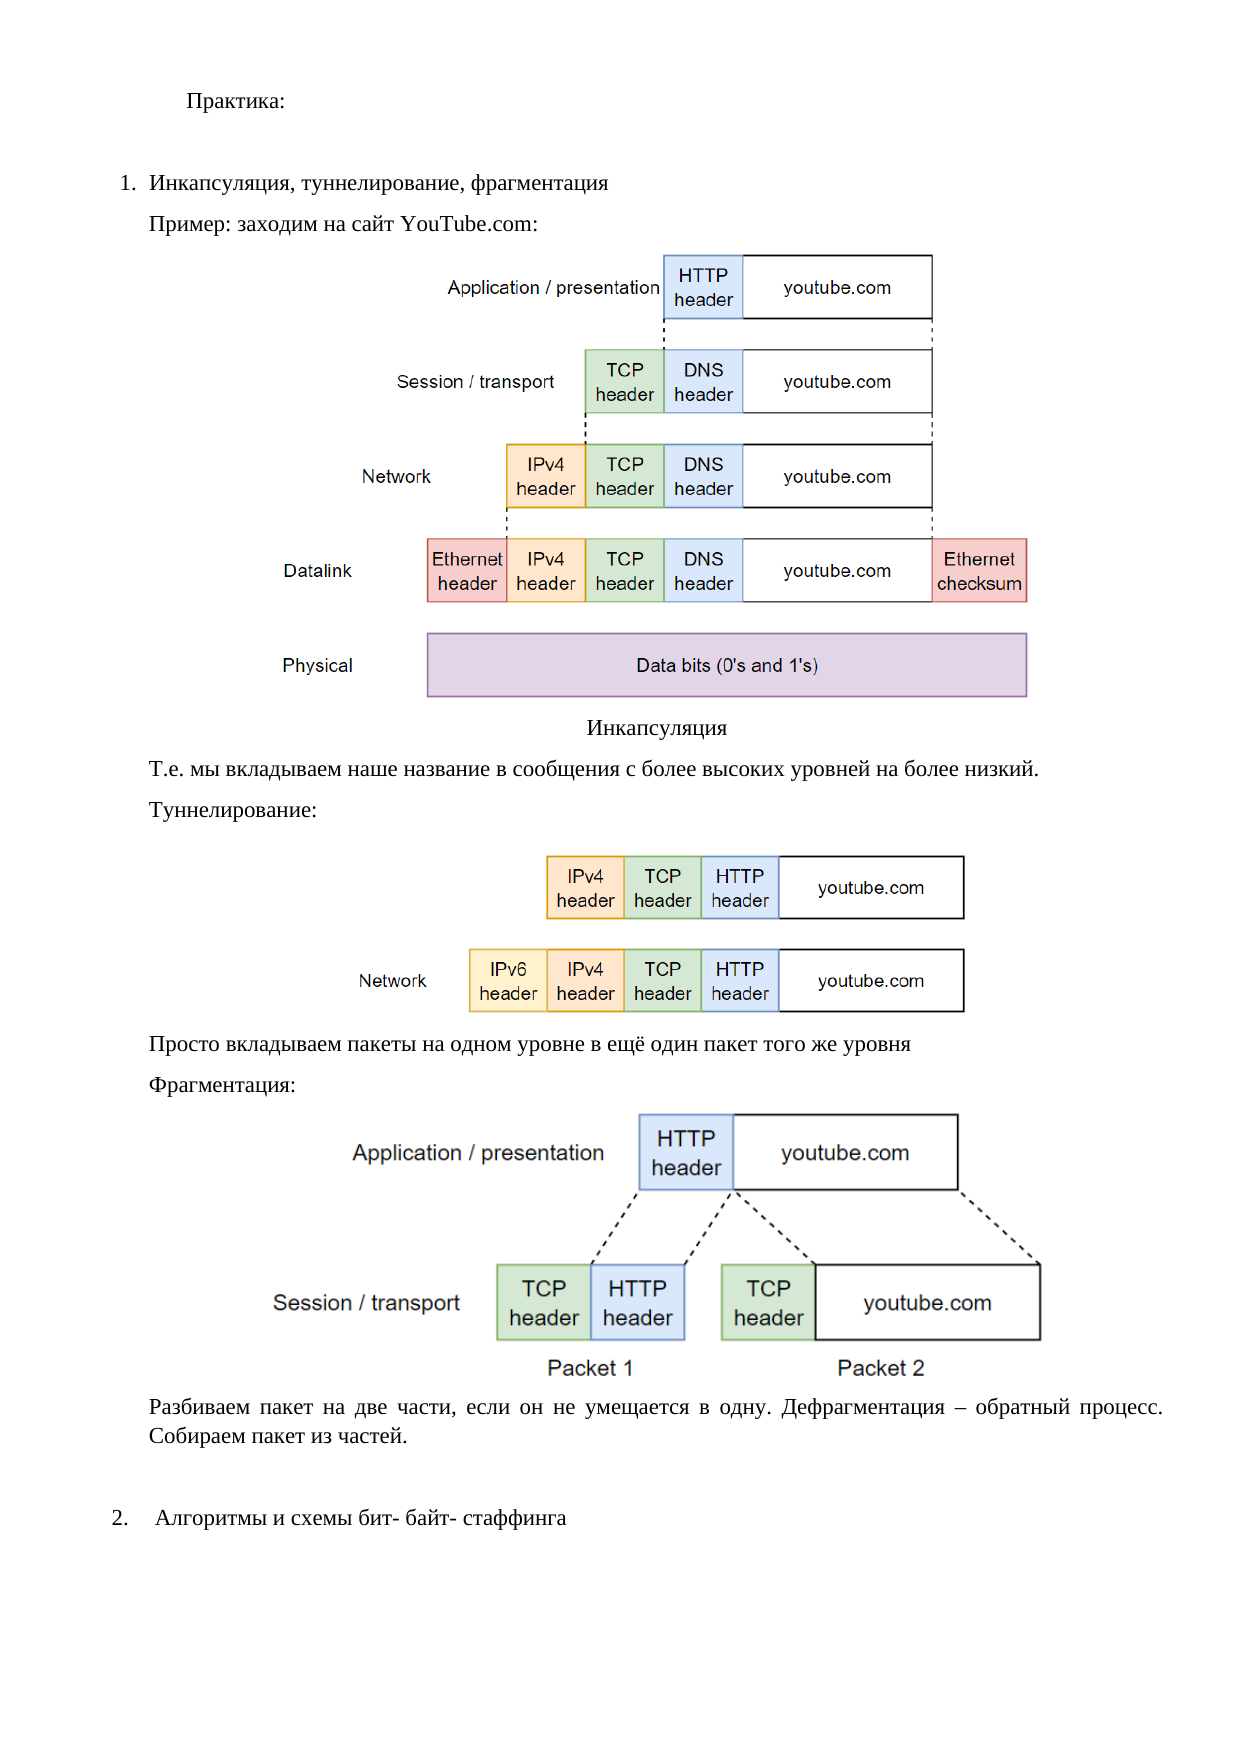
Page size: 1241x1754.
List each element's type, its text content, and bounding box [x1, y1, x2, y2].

text Т.е. мы вкладываем наше название в сообщения с более высоких уровней на более низкий. [149, 755, 1165, 782]
text Просто вкладываем пакеты на одном уровне в ещё один пакет того же уровня [149, 1030, 1165, 1056]
picture [282, 251, 1032, 700]
text Туннелирование: [149, 796, 1165, 823]
picture [266, 1111, 1048, 1379]
list Инкапсуляция, туннелирование, фрагментация [119, 169, 1165, 196]
text Разбиваем пакет на две части, если он не умещается в одну. Дефрагментация – обратный процесс. Собираем пакет из частей. [149, 1393, 1165, 1448]
picture [346, 837, 968, 1016]
list Алгоритмы и схемы бит- байт- стаффинга [111, 1503, 1165, 1530]
text Практика: [186, 87, 1165, 114]
text Пример: заходим на сайт YouTube.com: [149, 210, 1165, 237]
text Фрагментация: [149, 1071, 1165, 1097]
text Инкапсуляция [149, 714, 1165, 741]
